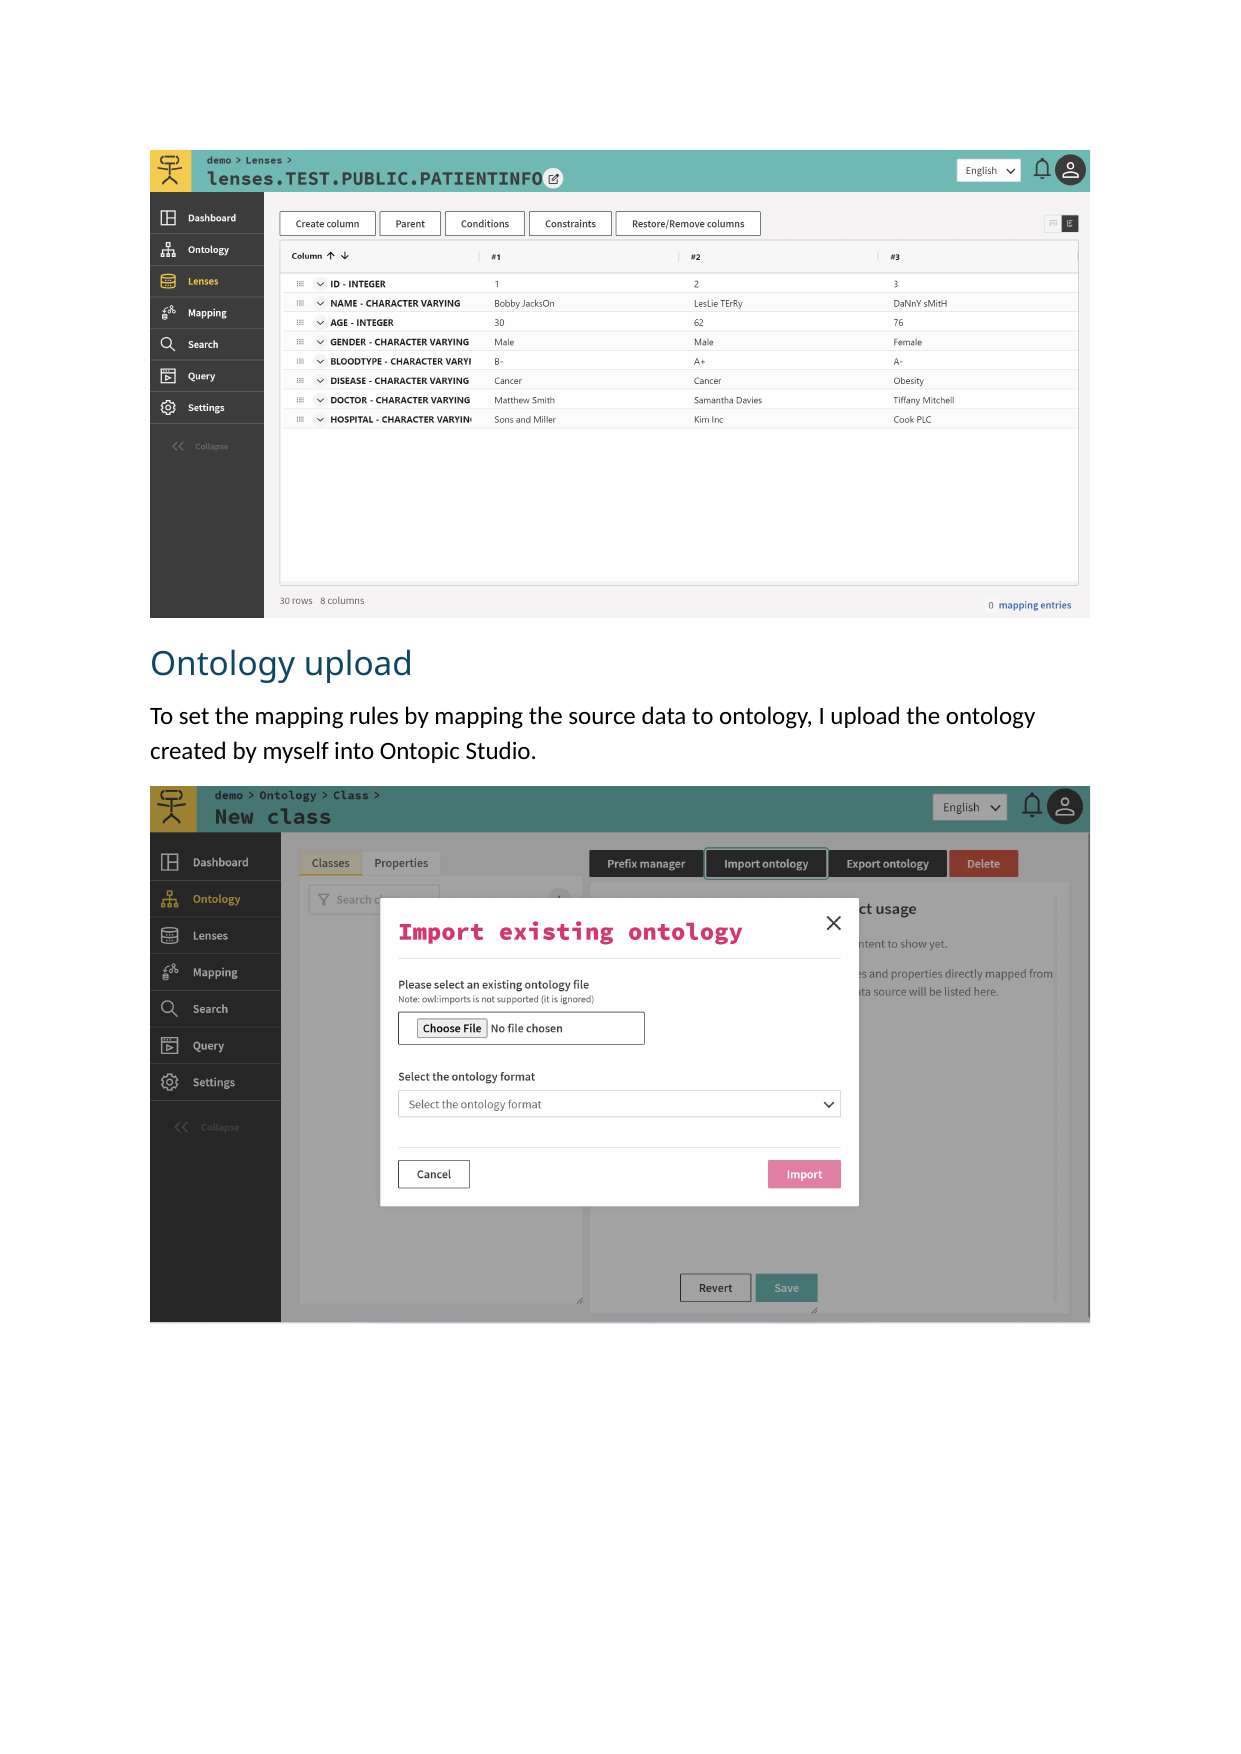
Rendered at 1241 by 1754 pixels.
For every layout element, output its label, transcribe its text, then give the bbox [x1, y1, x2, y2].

subtitle Ontology upload [150, 639, 1090, 685]
picture [150, 786, 1091, 1324]
picture [150, 150, 1091, 618]
text To set the mapping rules by mapping the source data to ontology, I upload the ontology created by myself into Ontopic Studio. [150, 700, 1090, 765]
